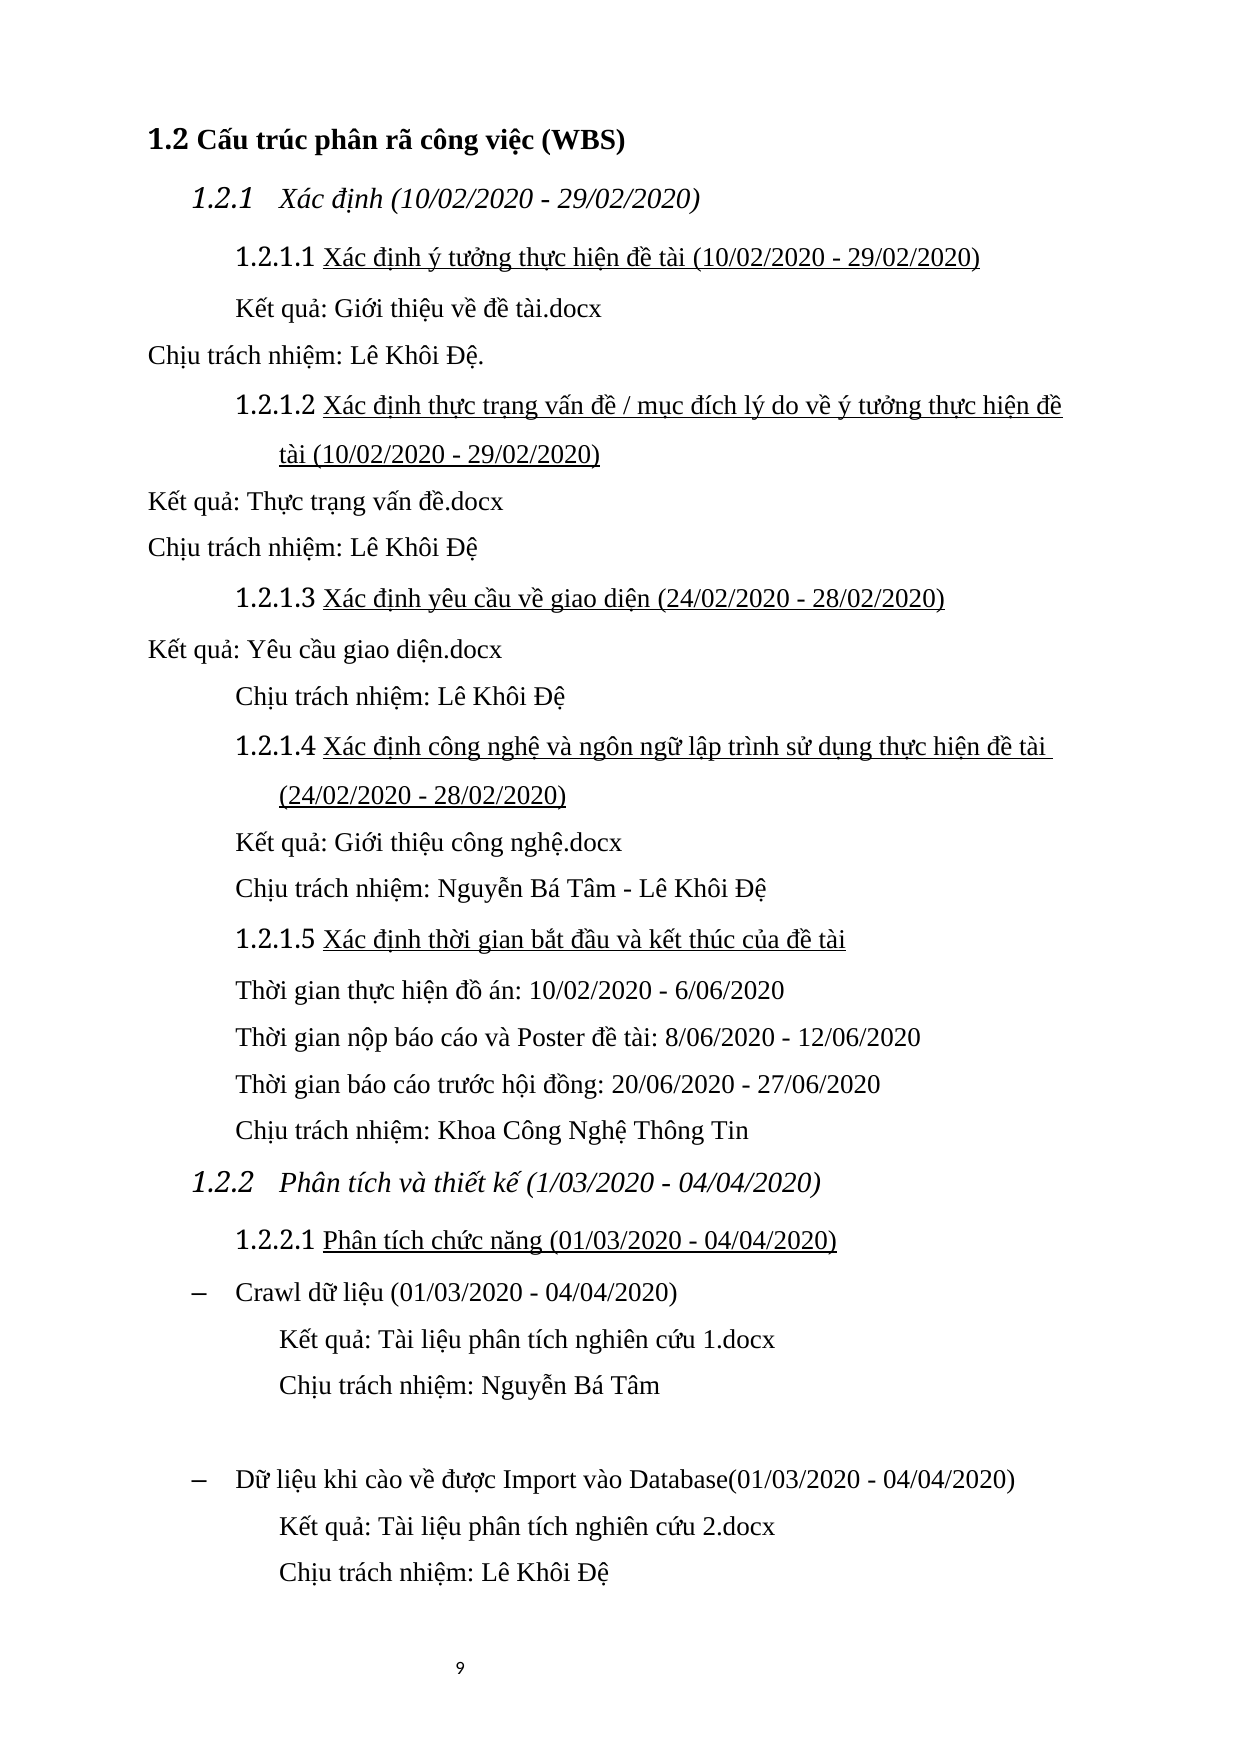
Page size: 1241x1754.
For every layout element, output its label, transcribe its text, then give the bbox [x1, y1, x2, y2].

list Kết quả: Thực trạng vấn đề.docx [148, 485, 1063, 516]
list Chịu trách nhiệm: Lê Khôi Đệ. [148, 339, 1063, 370]
list Chịu trách nhiệm: Khoa Công Nghệ Thông Tin [191, 1114, 1063, 1146]
list Kết quả: Yêu cầu giao diện.docx [148, 633, 1063, 664]
list Dữ liệu khi cào về được Import vào Database(01/03/2020 - 04/04/2020) [191, 1463, 1063, 1494]
list Xác định thời gian bắt đầu và kết thúc của đề tài [235, 919, 1063, 956]
list Thời gian thực hiện đồ án: 10/02/2020 - 6/06/2020 [191, 974, 1063, 1006]
list Cấu trúc phân rã công việc (WBS) [148, 118, 1063, 158]
list Chịu trách nhiệm: Lê Khôi Đệ [235, 1556, 1063, 1587]
list Kết quả: Giới thiệu về đề tài.docx [191, 292, 1063, 323]
list Xác định thực trạng vấn đề / mục đích lý do về ý tưởng thực hiện đề tài (10/02/2020 - 29/02/2020) [235, 386, 1063, 469]
list Phân tích chức năng (01/03/2020 - 04/04/2020) [235, 1221, 1063, 1257]
list Xác định ý tưởng thực hiện đề tài (10/02/2020 - 29/02/2020) [235, 237, 1063, 274]
list Thời gian nộp báo cáo và Poster đề tài: 8/06/2020 - 12/06/2020 [191, 1021, 1063, 1052]
list Chịu trách nhiệm: Lê Khôi Đệ [191, 680, 1063, 711]
list Chịu trách nhiệm: Nguyễn Bá Tâm [235, 1369, 1063, 1401]
list Kết quả: Tài liệu phân tích nghiên cứu 1.docx [235, 1323, 1063, 1354]
list Kết quả: Giới thiệu công nghệ.docx [191, 826, 1063, 857]
list Xác định (10/02/2020 - 29/02/2020) [191, 178, 1063, 217]
list Xác định yêu cầu về giao diện (24/02/2020 - 28/02/2020) [235, 578, 1063, 615]
list Thời gian báo cáo trước hội đồng: 20/06/2020 - 27/06/2020 [191, 1068, 1063, 1099]
list Crawl dữ liệu (01/03/2020 - 04/04/2020) [191, 1276, 1063, 1307]
list Chịu trách nhiệm: Nguyễn Bá Tâm - Lê Khôi Đệ [191, 872, 1063, 904]
list Kết quả: Tài liệu phân tích nghiên cứu 2.docx [235, 1510, 1063, 1541]
list Chịu trách nhiệm: Lê Khôi Đệ [148, 531, 1063, 563]
list Xác định công nghệ và ngôn ngữ lập trình sử dụng thực hiện đề tài (24/02/2020 - 28/02/2020) [235, 727, 1063, 810]
list Phân tích và thiết kế (1/03/2020 - 04/04/2020) [191, 1161, 1063, 1201]
